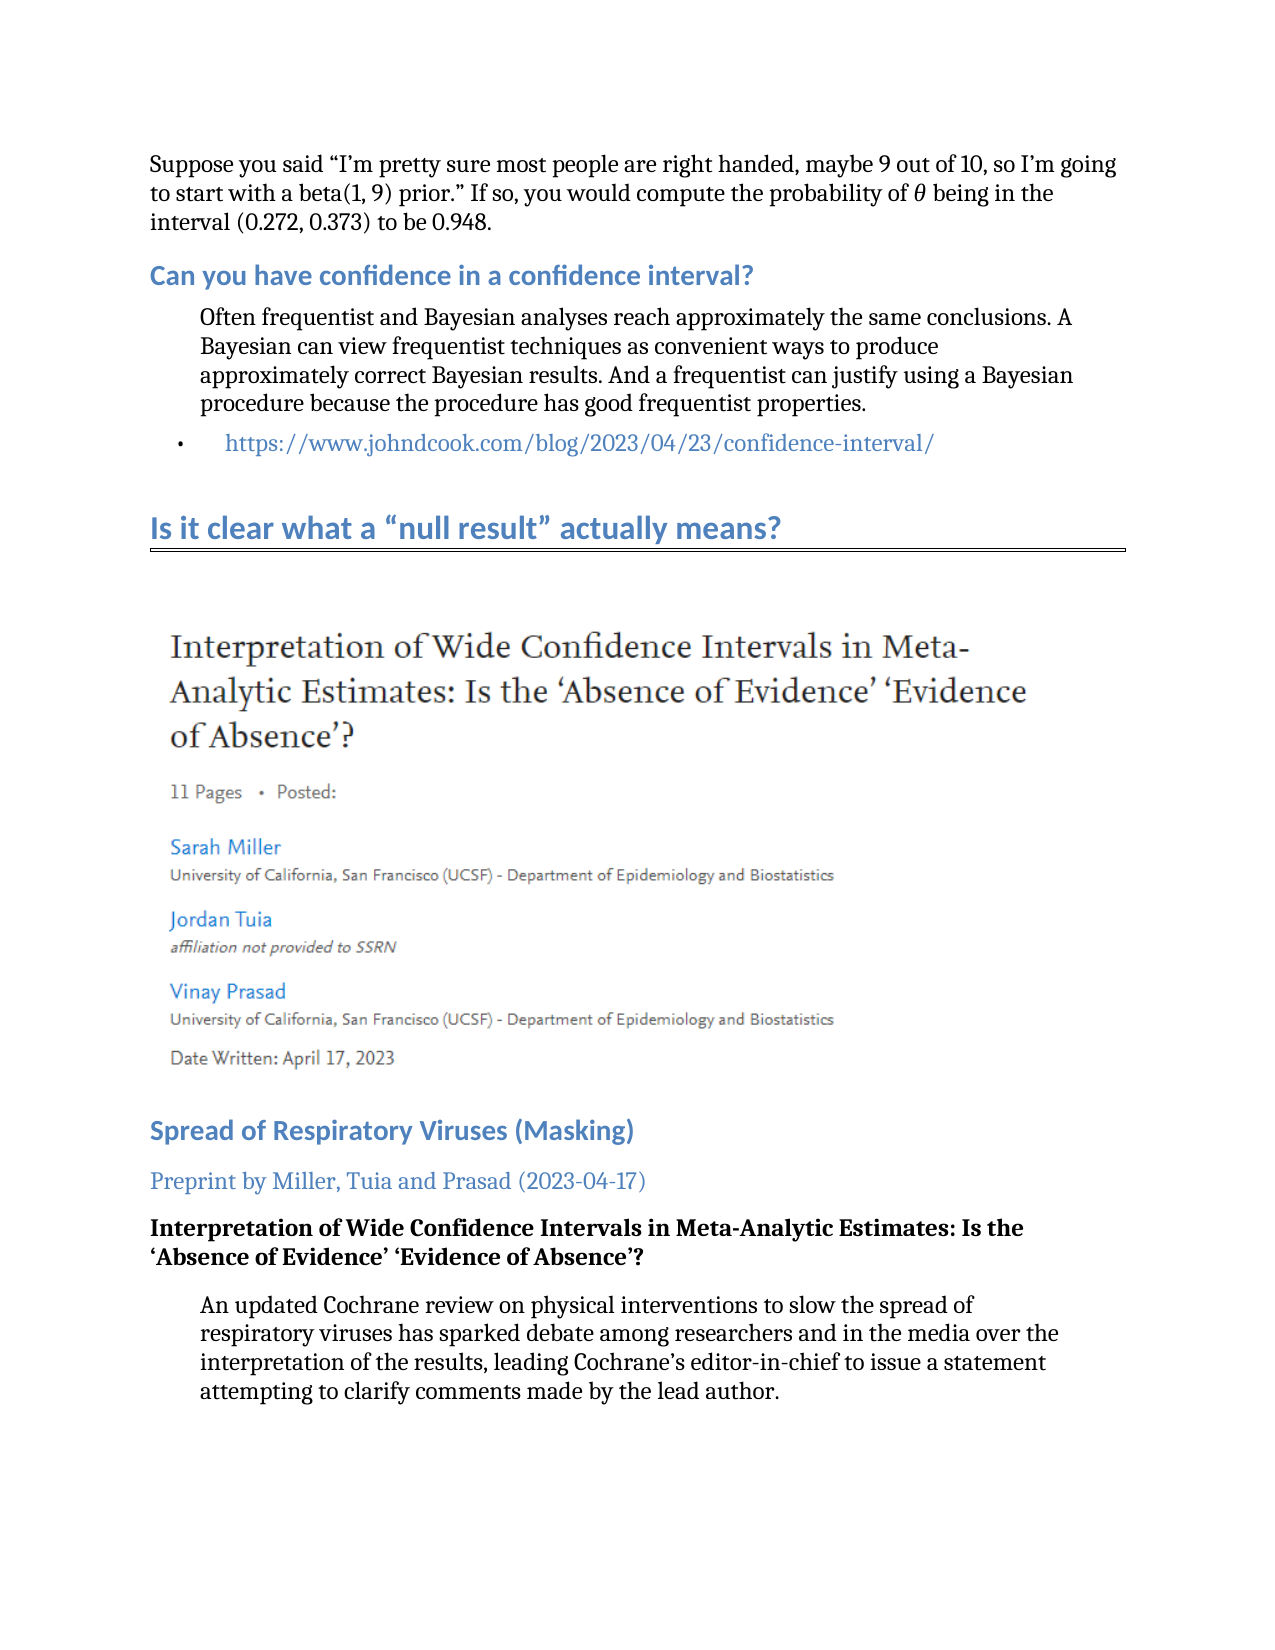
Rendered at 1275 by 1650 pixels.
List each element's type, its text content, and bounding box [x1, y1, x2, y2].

text An updated Cochrane review on physical interventions to slow the spread of respiratory viruses has sparked debate among researchers and in the media over the interpretation of the results, leading Cochrane’s editor-in-chief to issue a statement attempting to clarify comments made by the lead author. [200, 1291, 1075, 1406]
subtitle Is it clear what a “null result” actually means? [150, 507, 1125, 548]
text Suppose you said “I’m pretty sure most people are right handed, maybe 9 out of 10, so I’m going to start with a beta(1, 9) prior.” If so, you would compute the probability of being in the interval (0.272, 0.373) to be 0.948. [150, 150, 1125, 236]
subtitle Can you have confidence in a confidence interval? [150, 257, 1125, 293]
text Interpretation of Wide Confidence Intervals in Meta-Analytic Estimates: Is the ‘Absence of Evidence’ ‘Evidence of Absence’? [150, 1214, 1125, 1272]
text Preprint by Miller, Tuia and Prasad (2023-04-17) [150, 1167, 1125, 1196]
subtitle Spread of Respiratory Viruses (Masking) [150, 1112, 1125, 1148]
list https://www.johndcook.com/blog/2023/04/23/confidence-interval/ [175, 428, 1125, 457]
picture [168, 597, 1044, 1092]
text Often frequentist and Bayesian analyses reach approximately the same conclusions. A Bayesian can view frequentist techniques as convenient ways to produce approximately correct Bayesian results. And a frequentist can justify using a Bayesian procedure because the procedure has good frequentist properties. [200, 303, 1075, 418]
